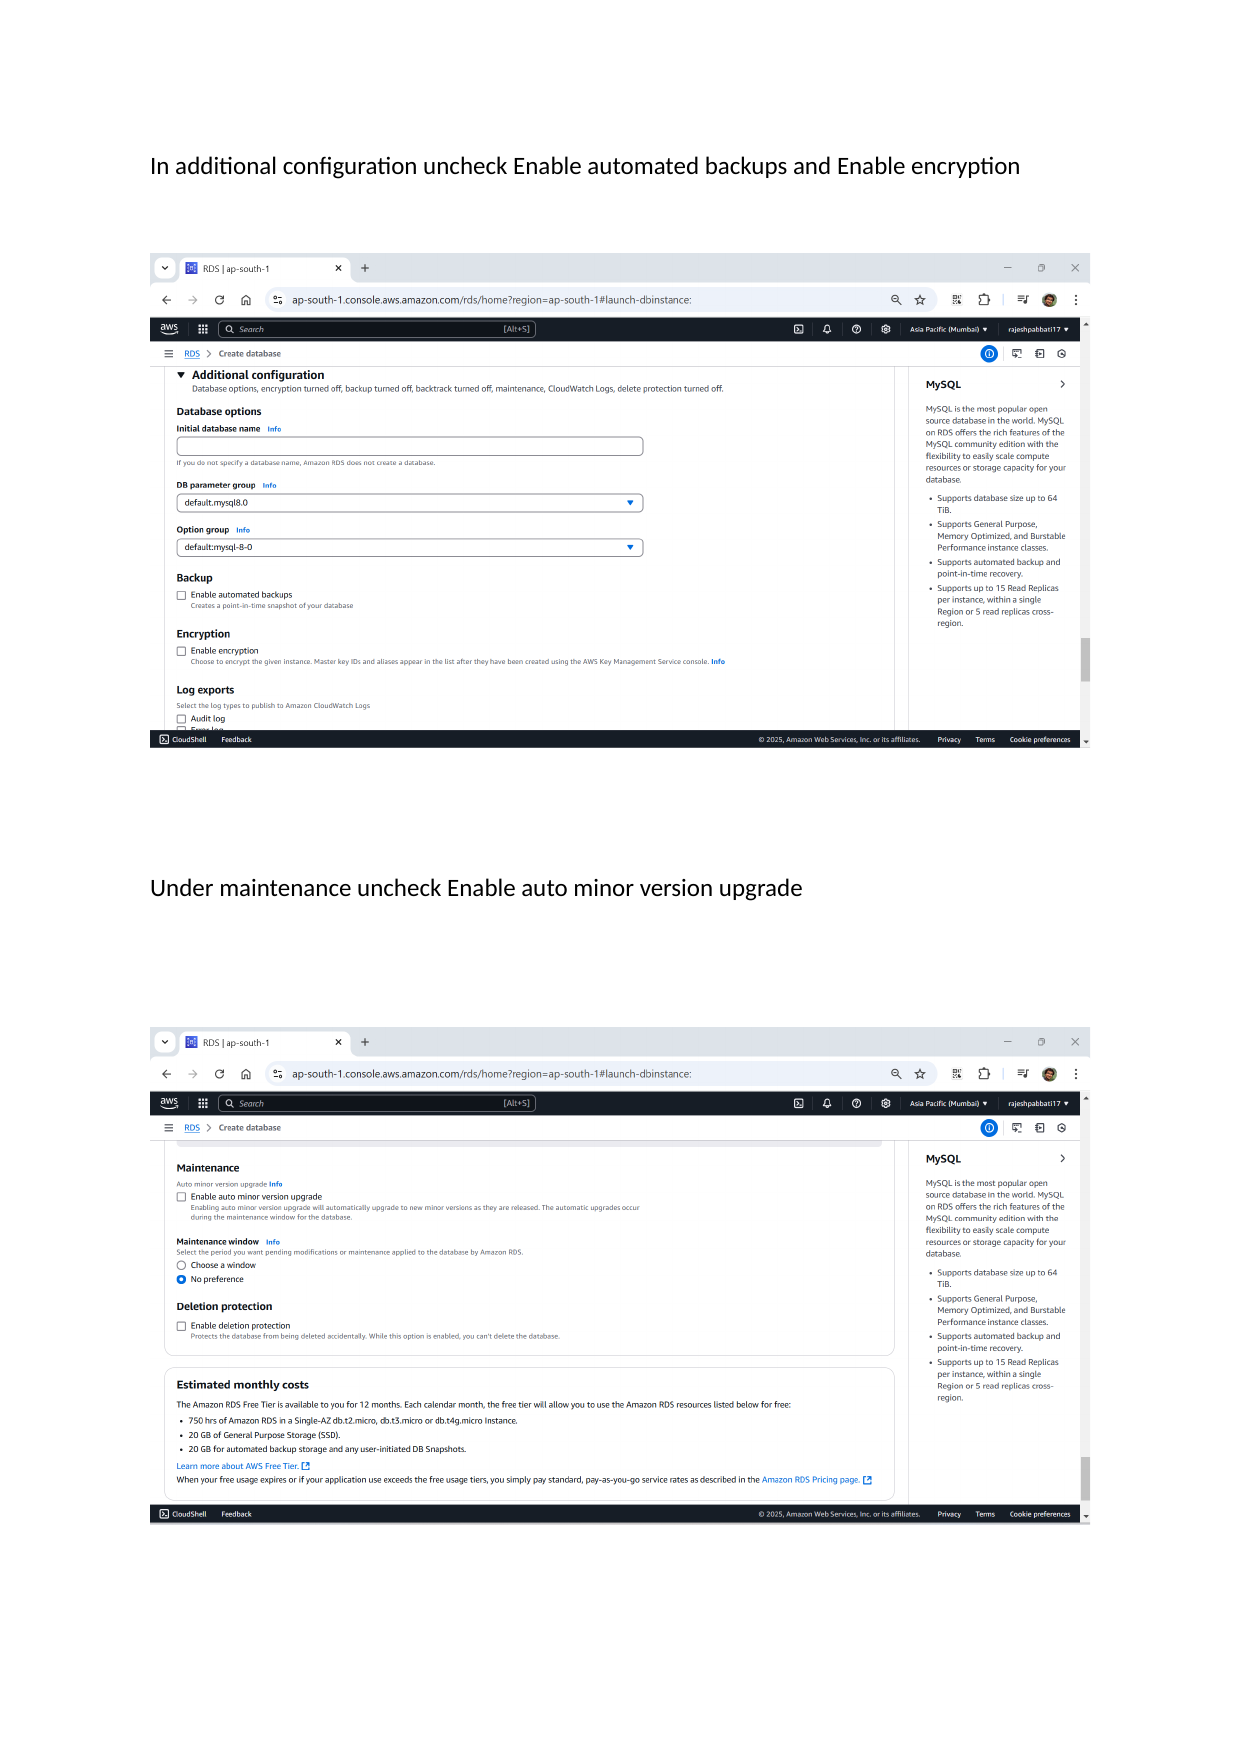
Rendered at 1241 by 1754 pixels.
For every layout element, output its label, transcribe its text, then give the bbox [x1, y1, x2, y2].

text In additional configuration uncheck Enable automated backups and Enable encryption [150, 150, 1090, 181]
picture [150, 253, 1091, 748]
picture [150, 1027, 1091, 1525]
text Under maintenance uncheck Enable auto minor version upgrade [150, 872, 1090, 903]
